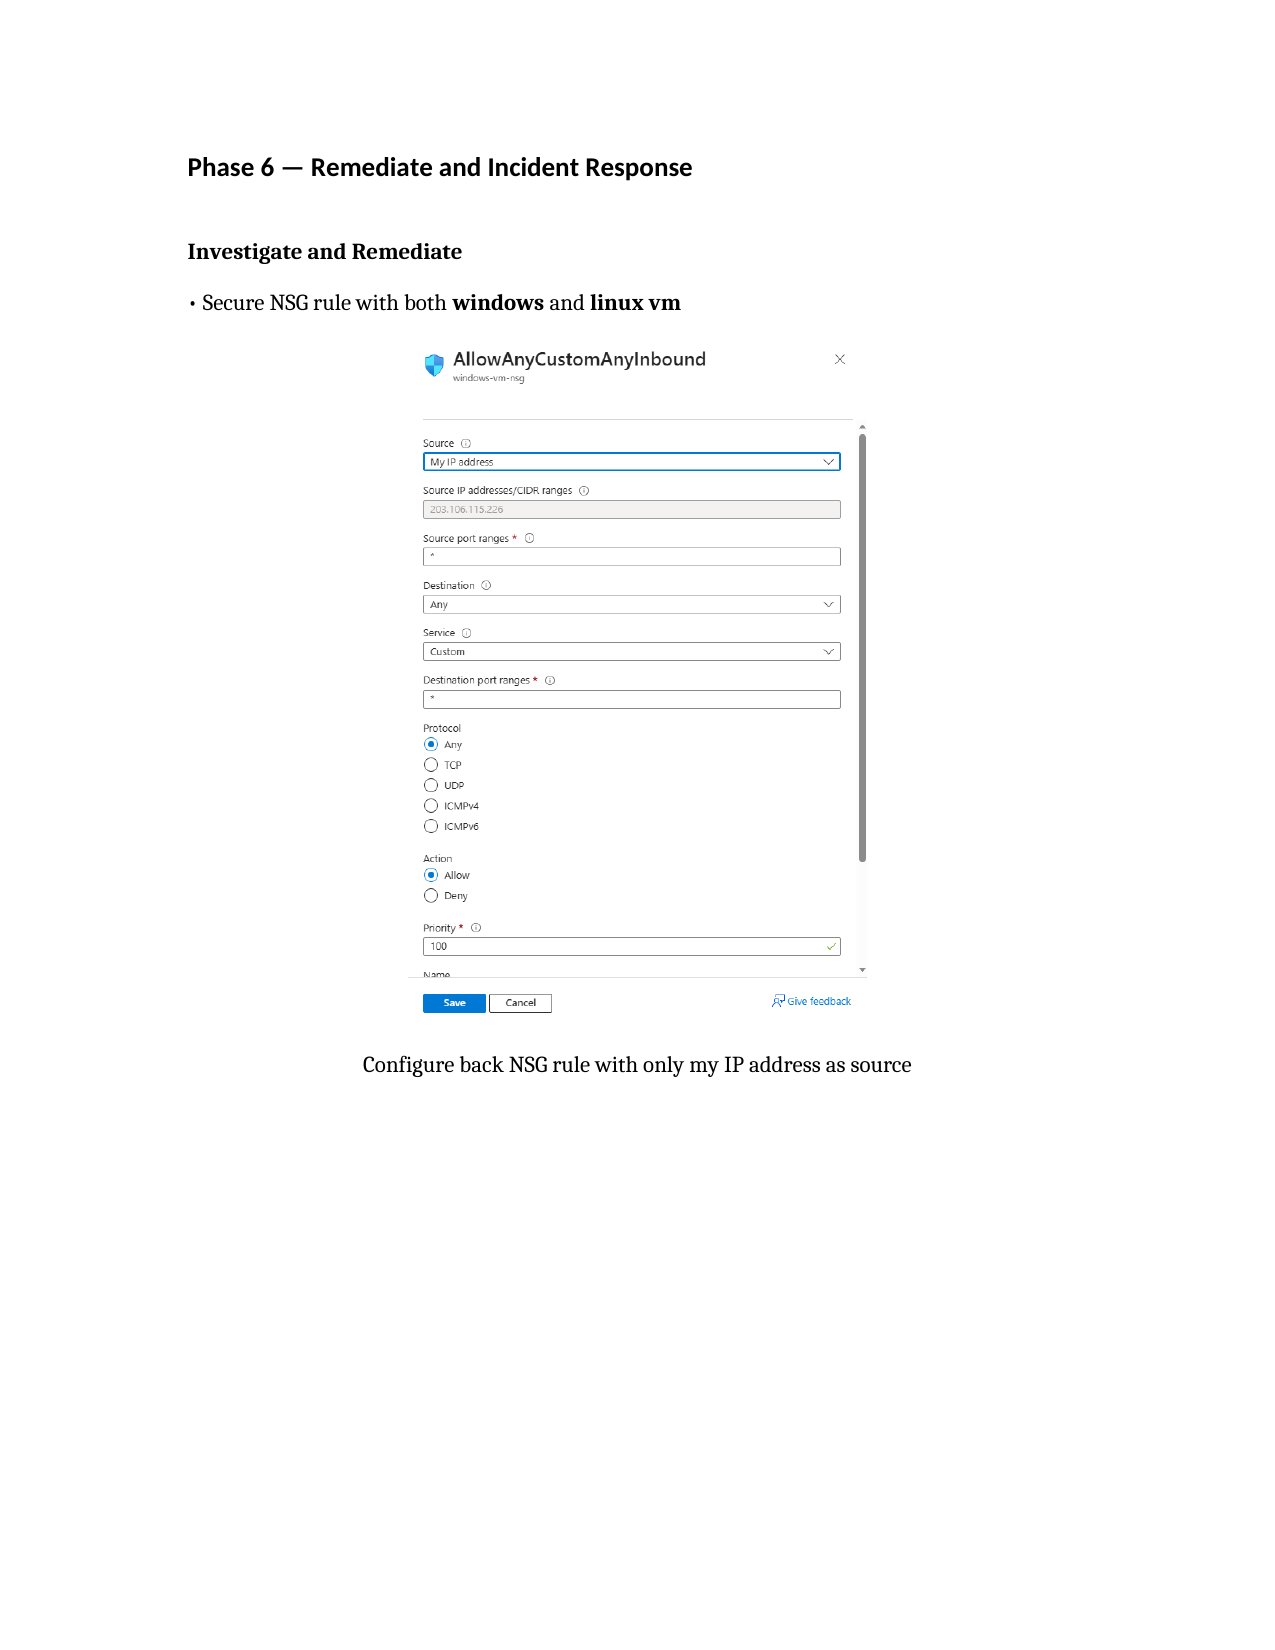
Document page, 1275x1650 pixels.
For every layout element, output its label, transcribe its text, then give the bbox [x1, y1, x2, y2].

picture [407, 341, 868, 1028]
text Configure back NSG rule with only my IP address as source [187, 1052, 1087, 1078]
text • Secure NSG rule with both windows and linux vm [187, 290, 1087, 316]
subtitle Phase 6 — Remediate and Incident Response [187, 150, 1087, 183]
text Investigate and Remediate [187, 239, 1087, 265]
